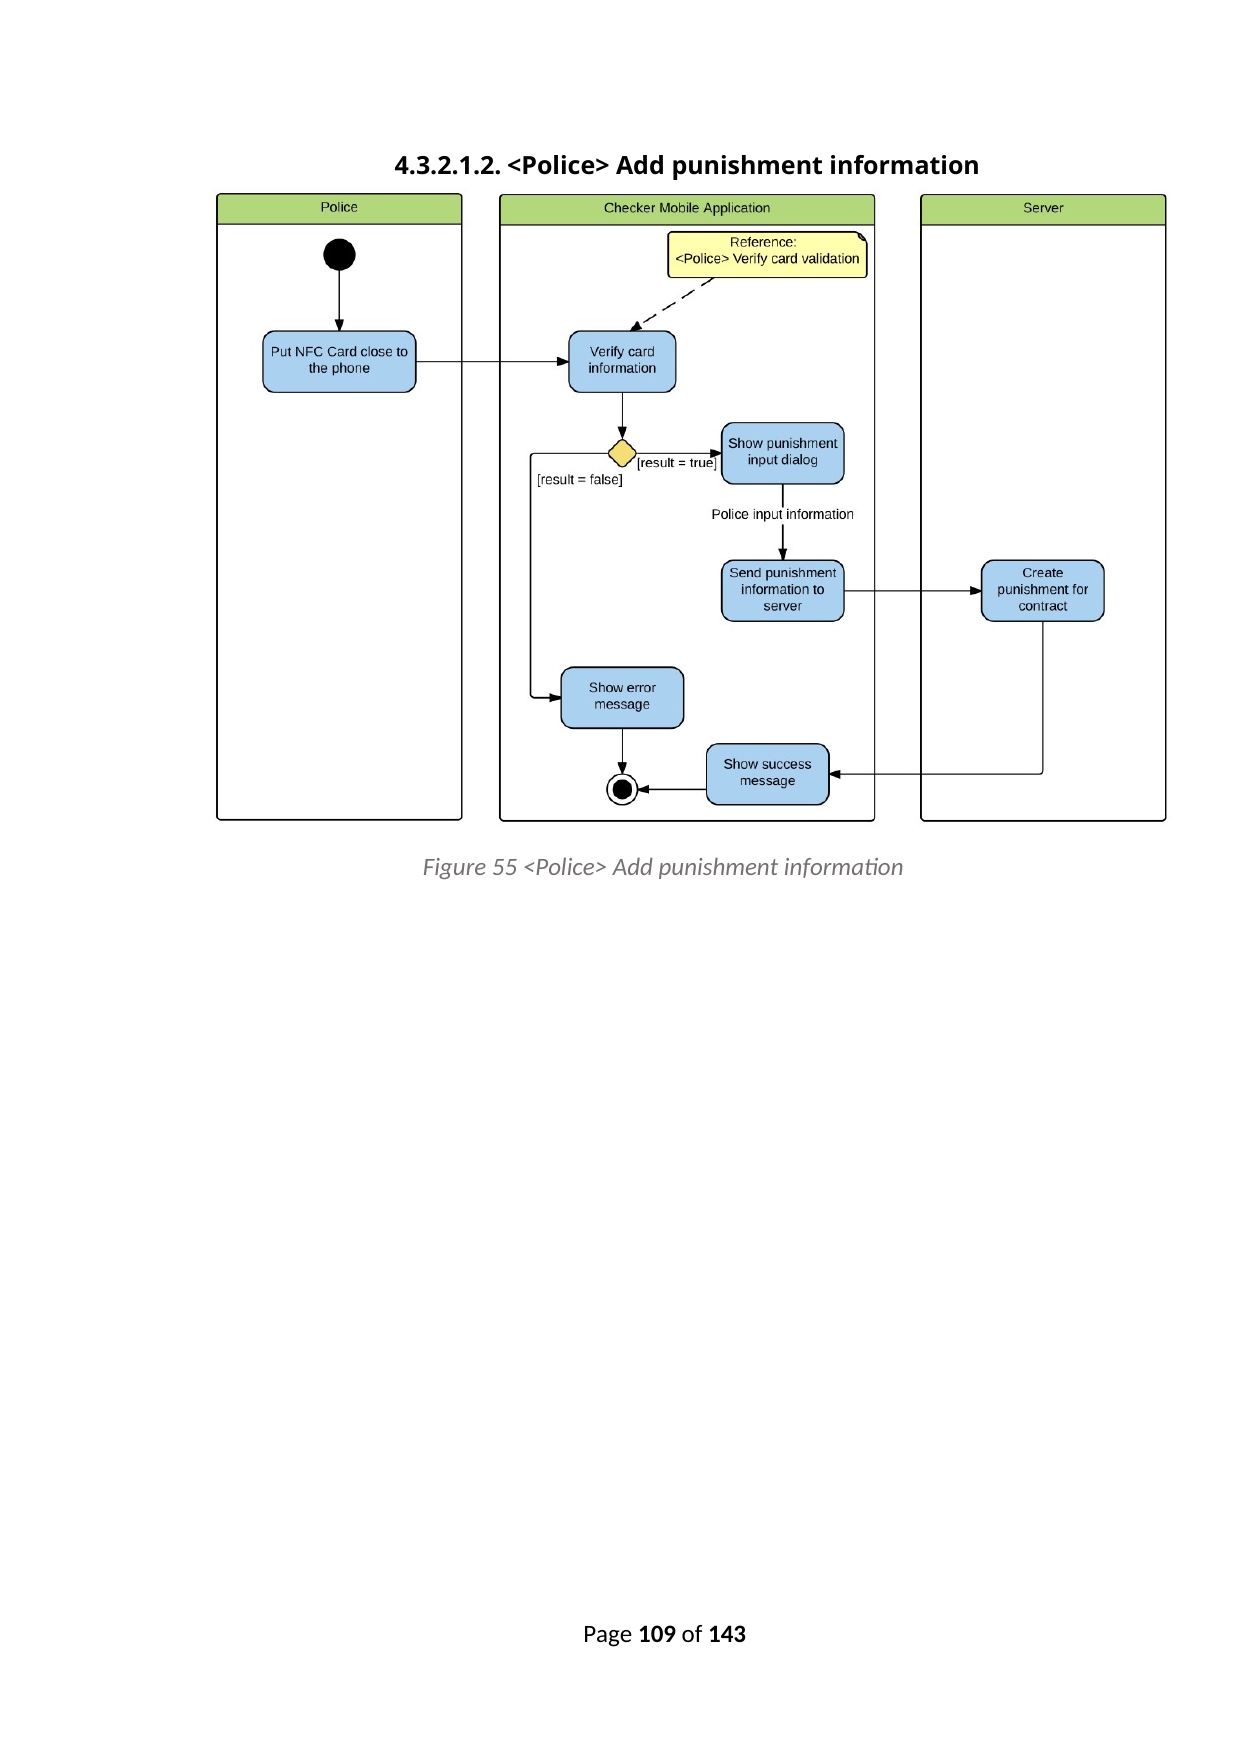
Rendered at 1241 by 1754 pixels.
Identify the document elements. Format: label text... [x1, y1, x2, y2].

subtitle <Police> Add punishment information [394, 148, 1122, 181]
picture [206, 181, 1180, 832]
